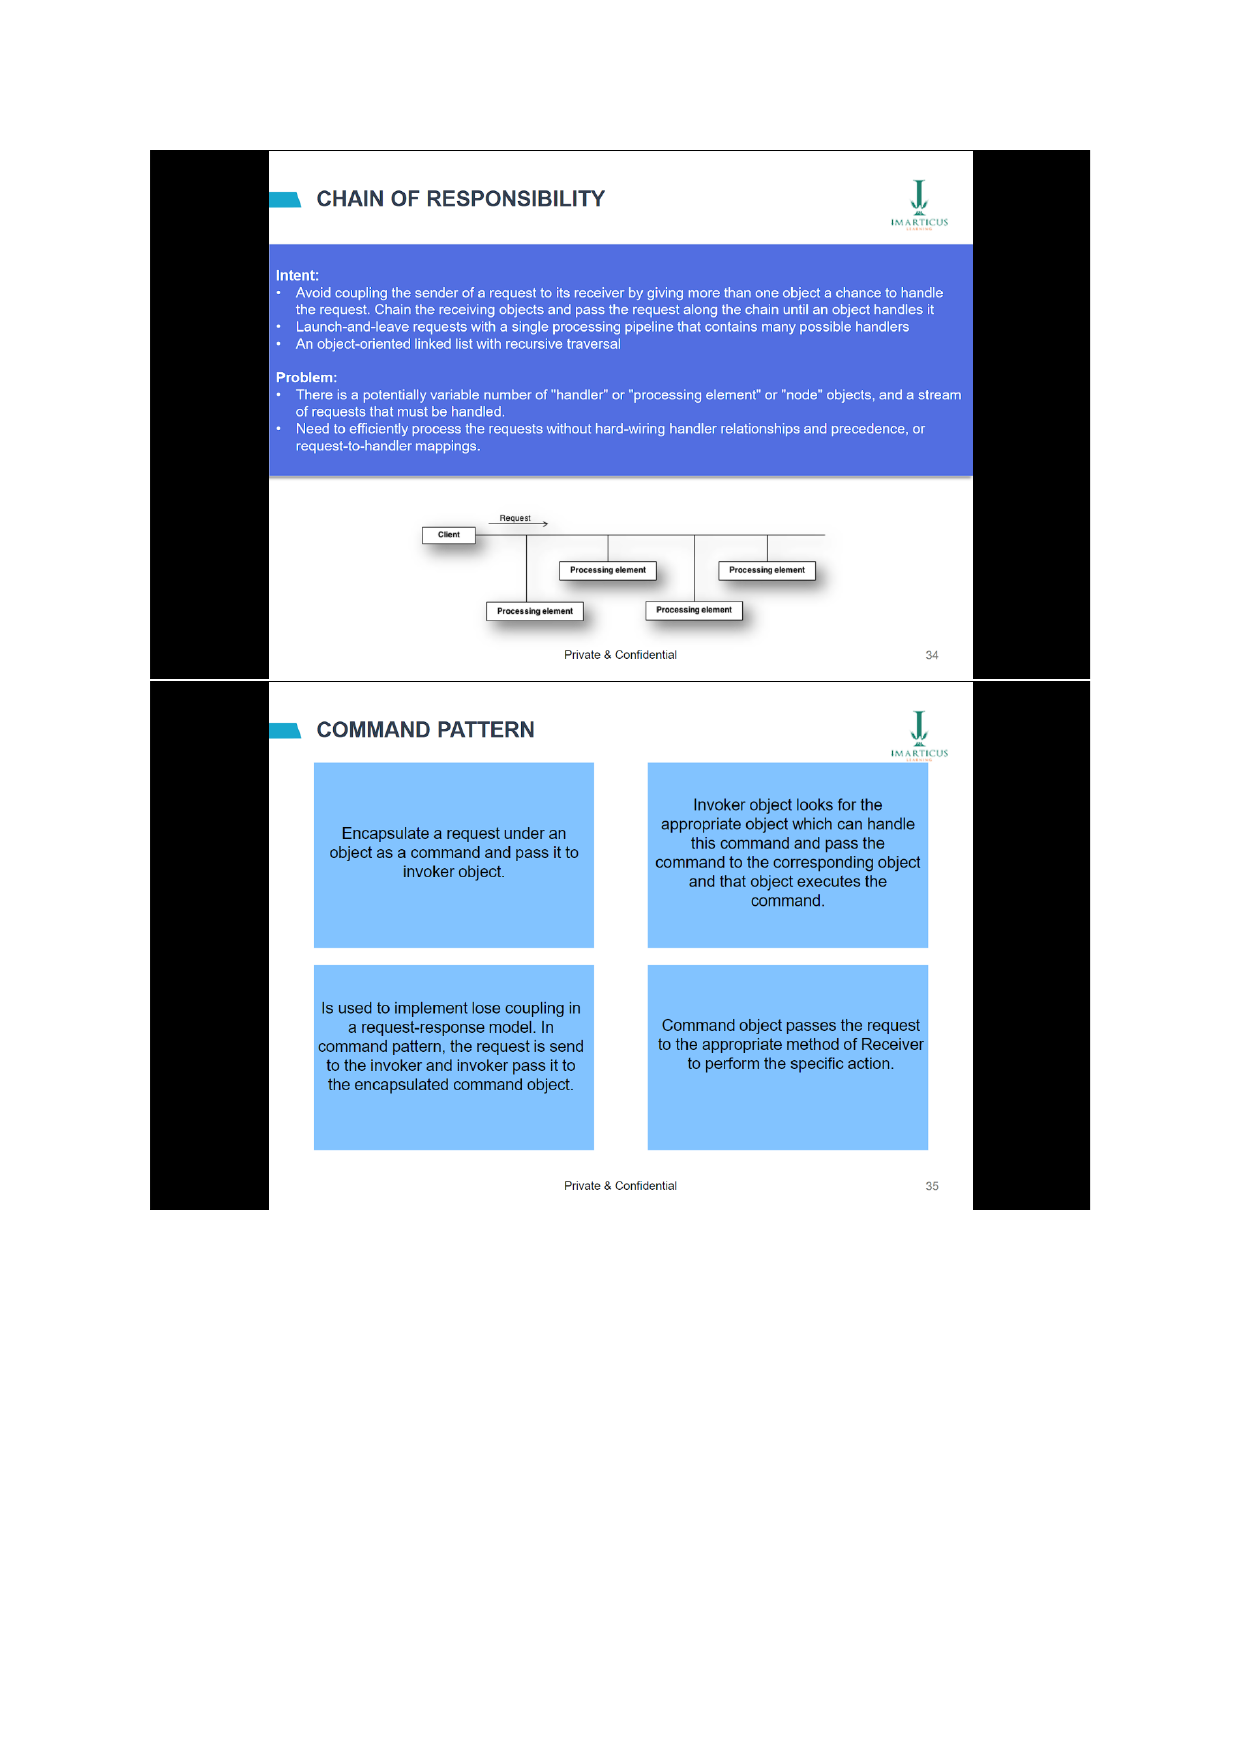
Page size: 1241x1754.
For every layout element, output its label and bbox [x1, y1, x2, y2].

picture [150, 681, 1091, 1210]
picture [150, 150, 1091, 679]
